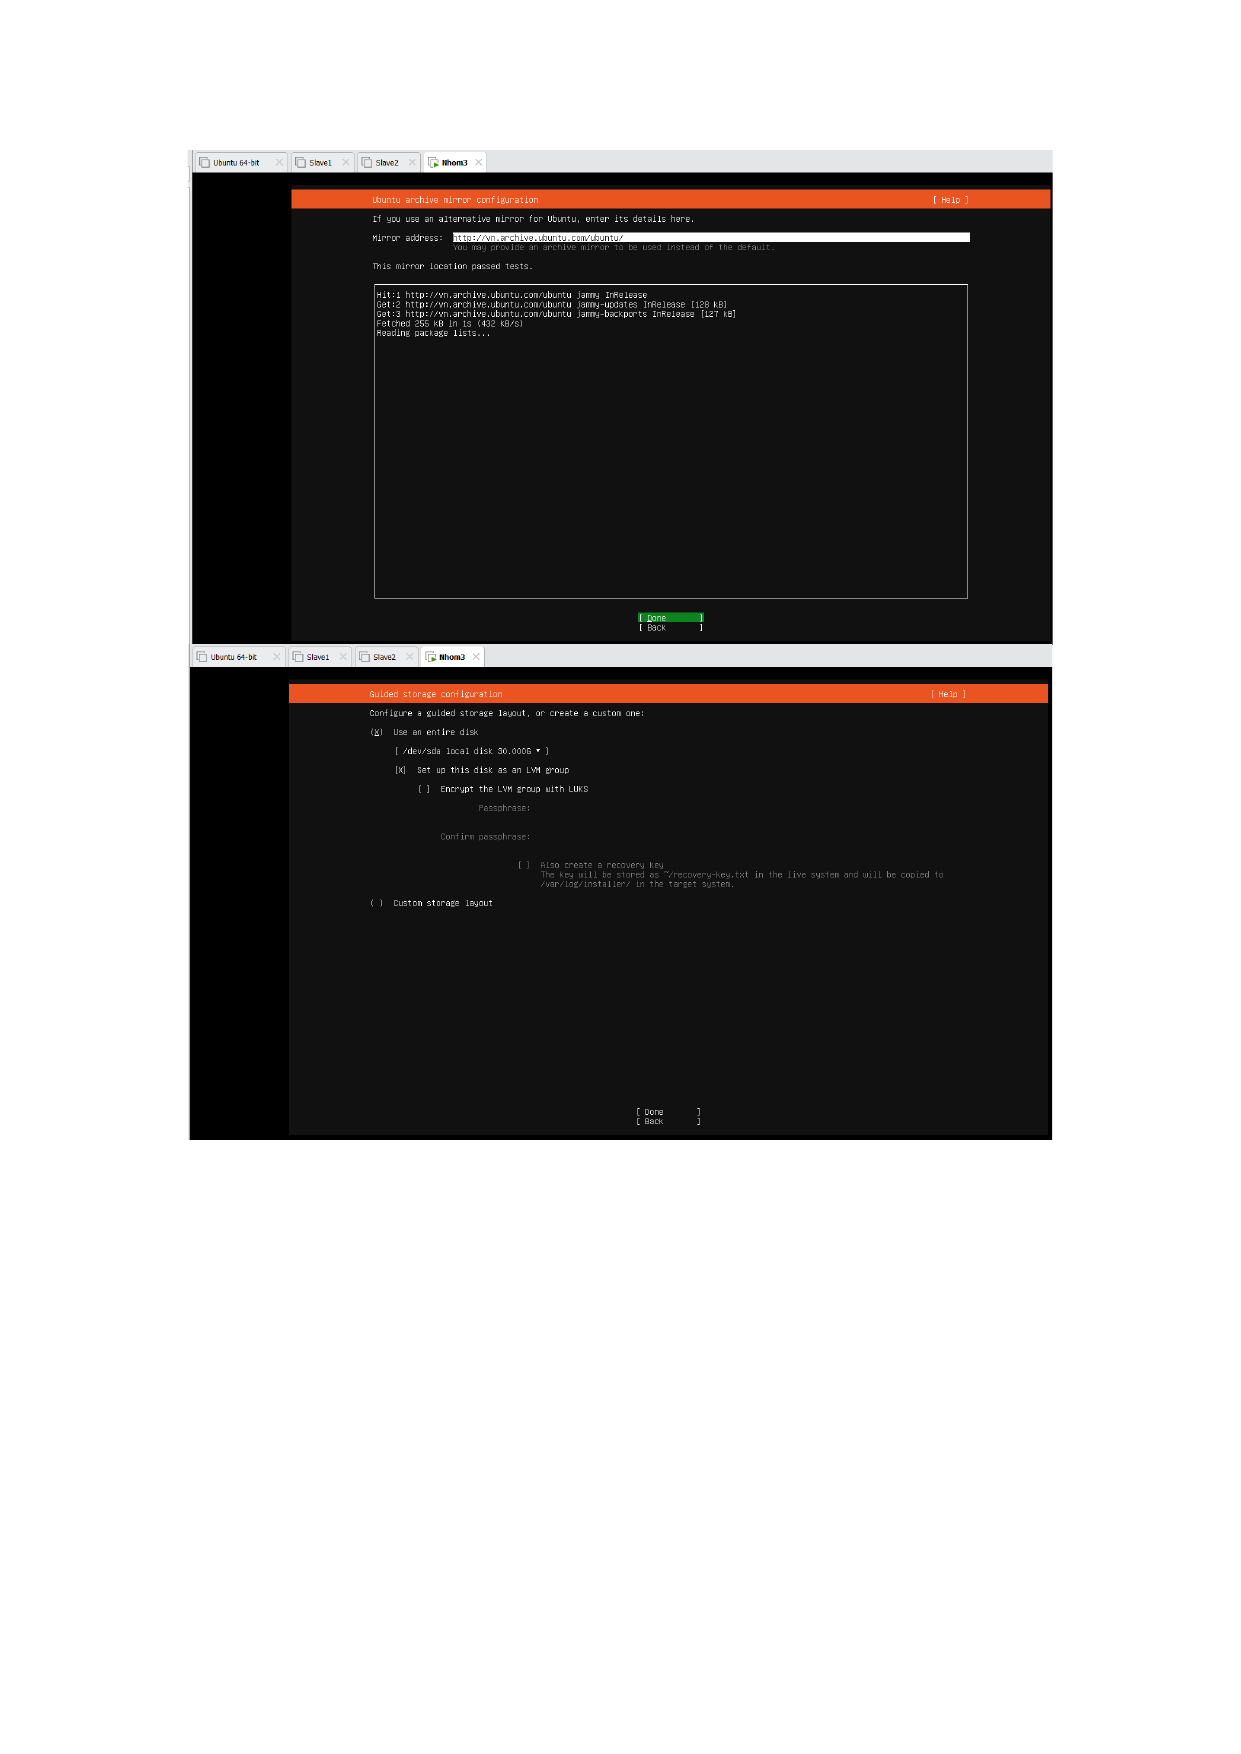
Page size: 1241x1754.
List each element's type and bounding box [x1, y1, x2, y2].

picture [187, 150, 1053, 1140]
